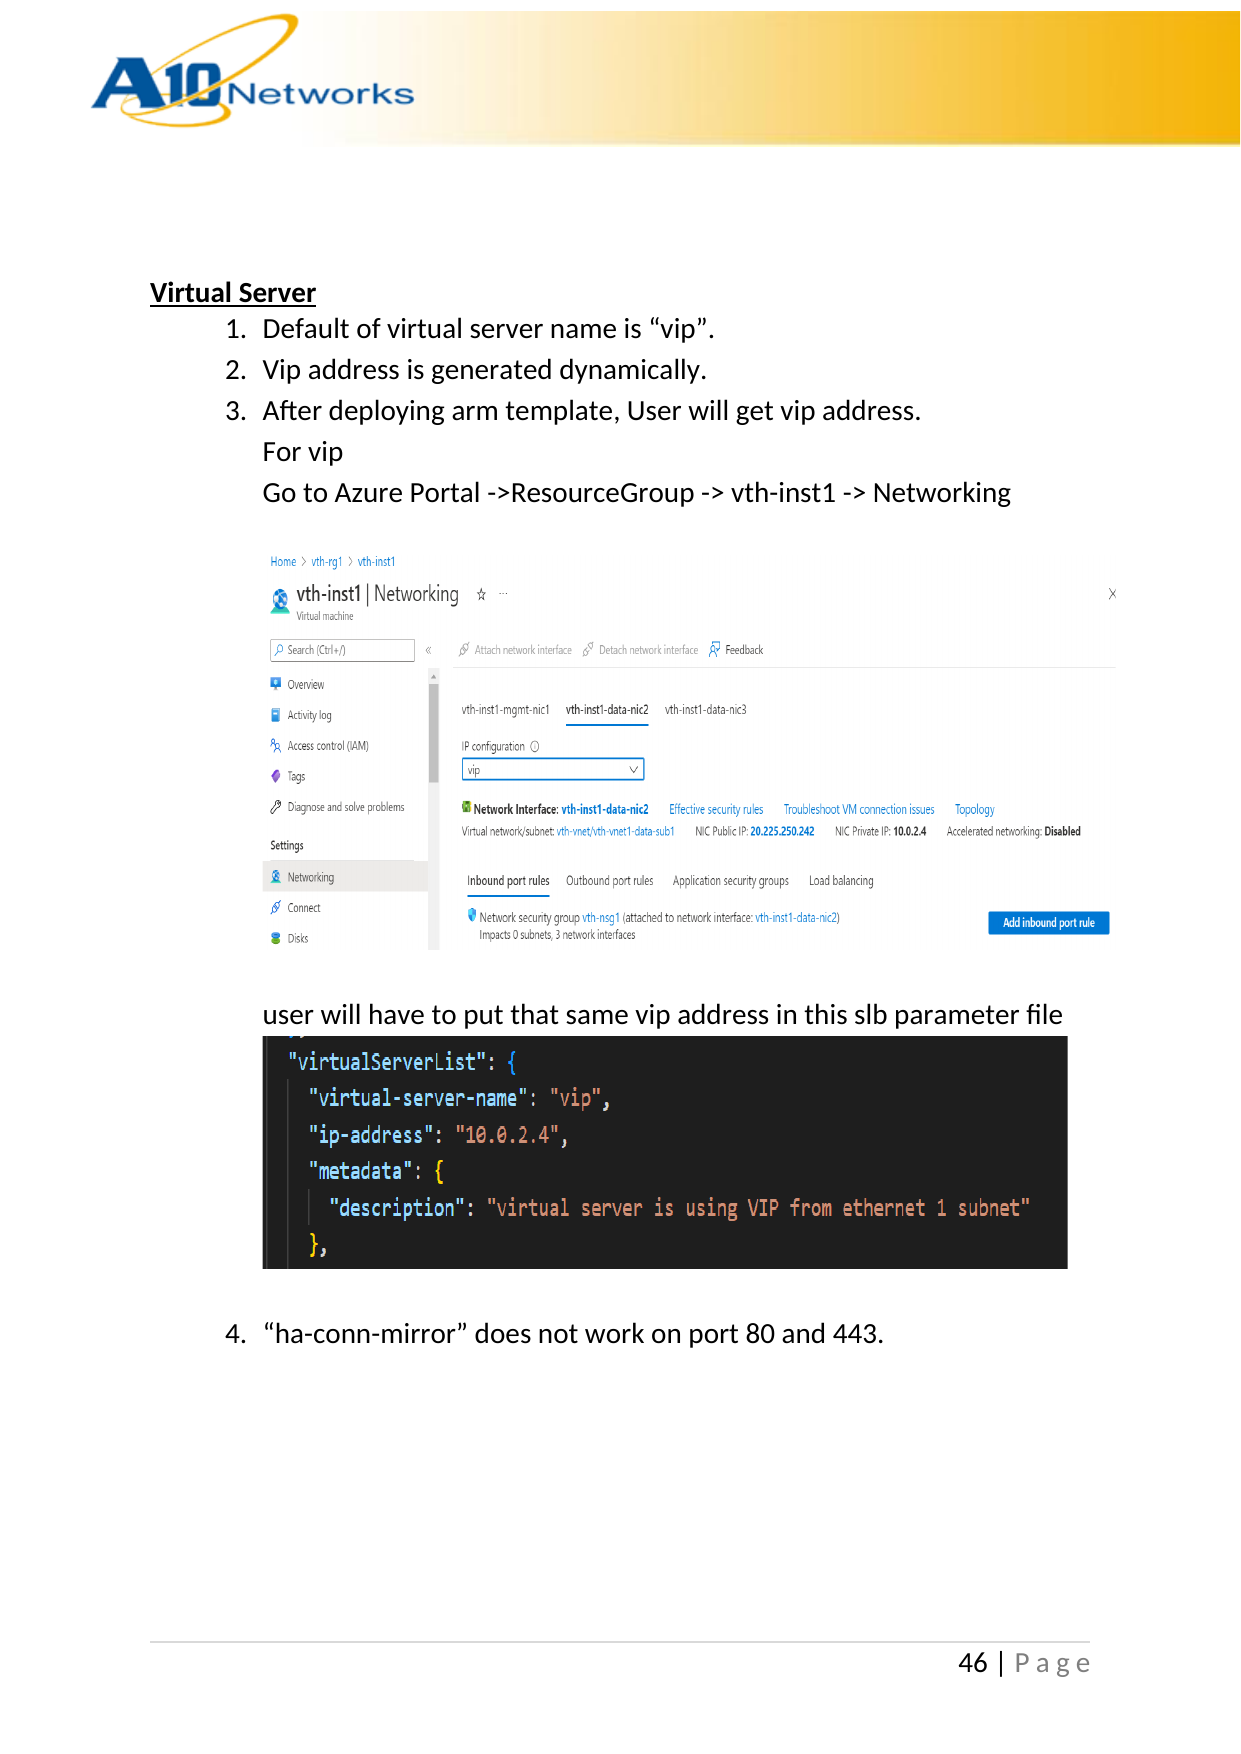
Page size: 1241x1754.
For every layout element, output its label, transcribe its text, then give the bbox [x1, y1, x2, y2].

list After deploying arm template, User will get vip address. [225, 392, 1090, 428]
list Go to Azure Portal ->ResourceGroup -> vth-inst1 -> Networking [262, 474, 1090, 509]
list For vip [262, 433, 1090, 468]
list “ha-conn-mirror” does not work on port 80 and 443. [225, 1315, 1090, 1351]
picture [262, 555, 1116, 950]
list user will have to put that same vip address in this slb parameter file [262, 996, 1090, 1031]
list Vip address is generated dynamically. [225, 351, 1090, 387]
picture [262, 1036, 1068, 1269]
text Virtual Server [150, 274, 1090, 310]
picture [0, 11, 1241, 147]
list Default of virtual server name is “vip”. [225, 310, 1090, 346]
